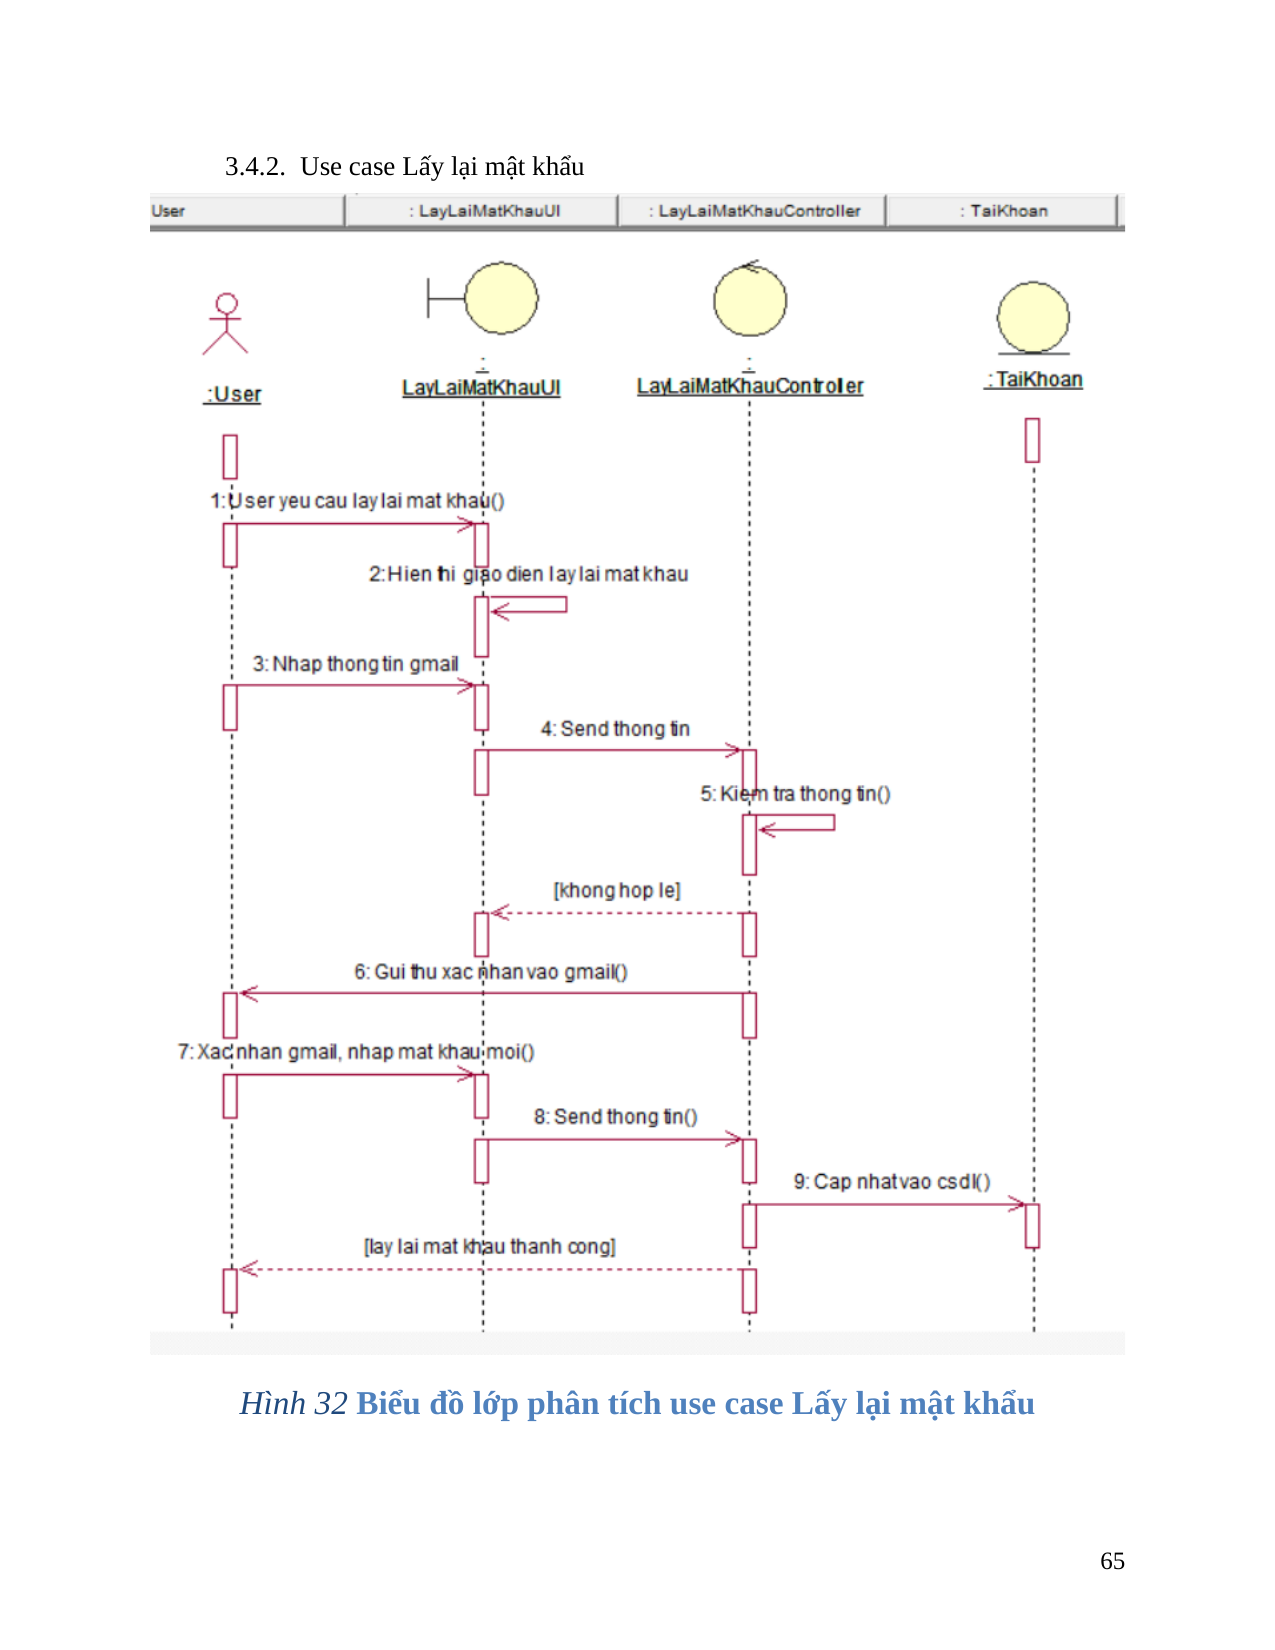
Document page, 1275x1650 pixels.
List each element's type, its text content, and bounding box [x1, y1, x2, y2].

picture [150, 193, 1125, 1355]
subtitle Use case Lấy lại mật khẩu [225, 150, 1125, 181]
